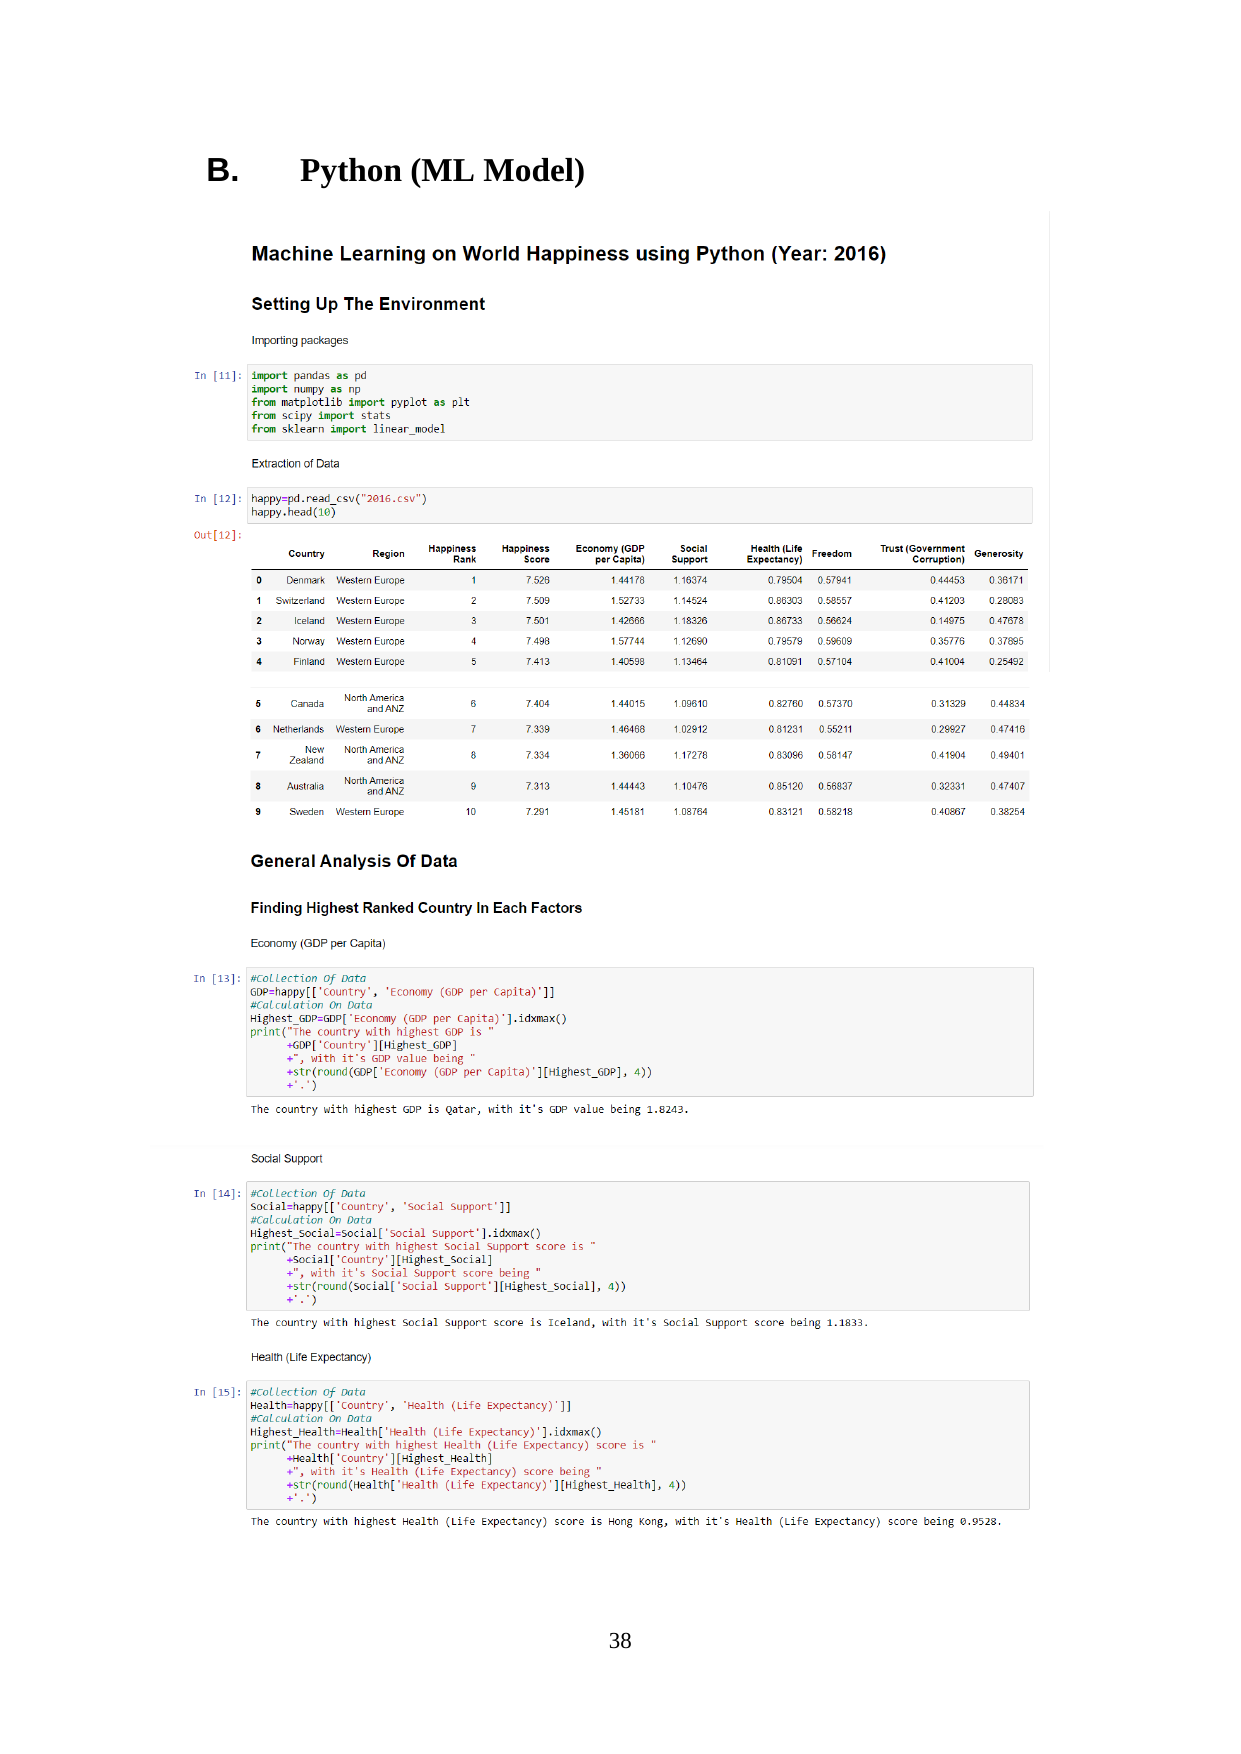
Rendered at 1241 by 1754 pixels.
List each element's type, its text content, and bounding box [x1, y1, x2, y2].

list Python (ML Model) [206, 150, 1090, 188]
picture [150, 687, 1050, 1129]
picture [150, 211, 1050, 672]
picture [150, 1145, 1044, 1541]
